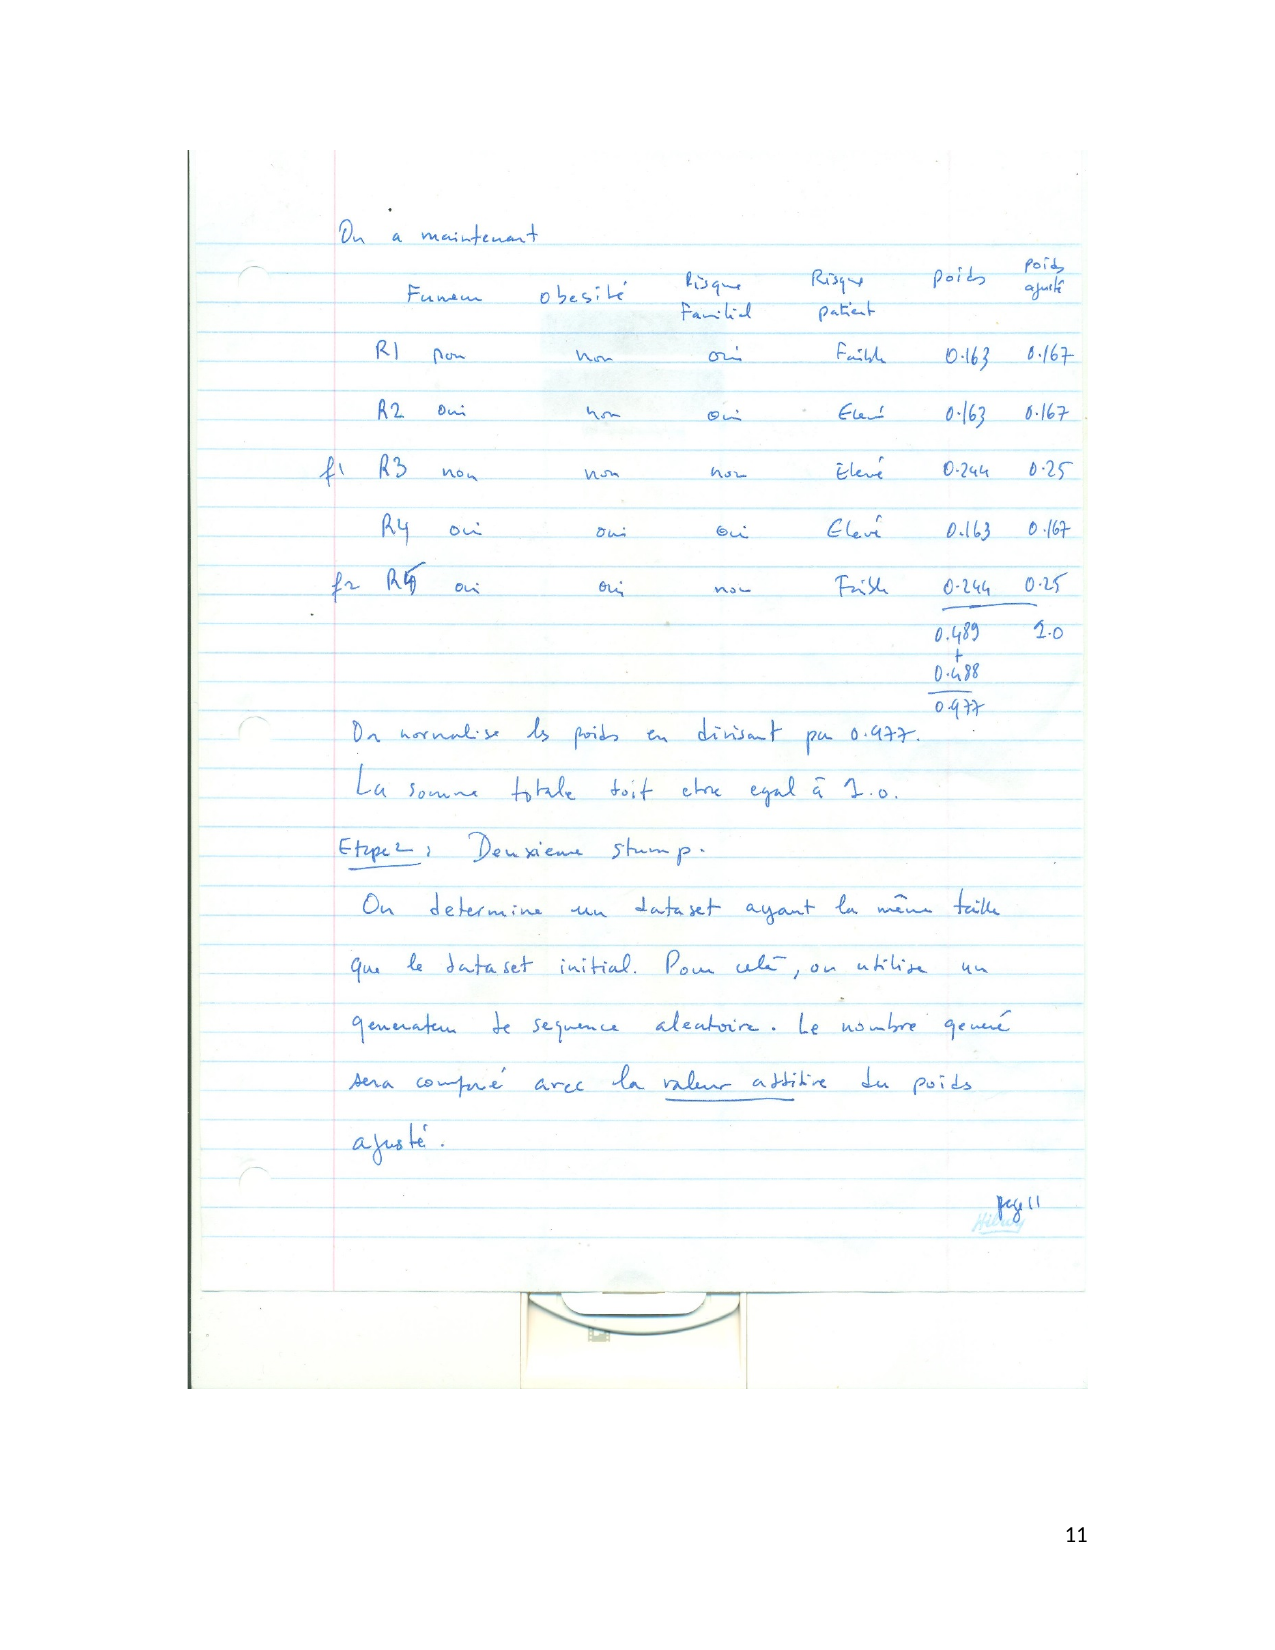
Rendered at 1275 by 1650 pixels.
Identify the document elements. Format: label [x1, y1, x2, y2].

picture [187, 150, 1088, 1389]
